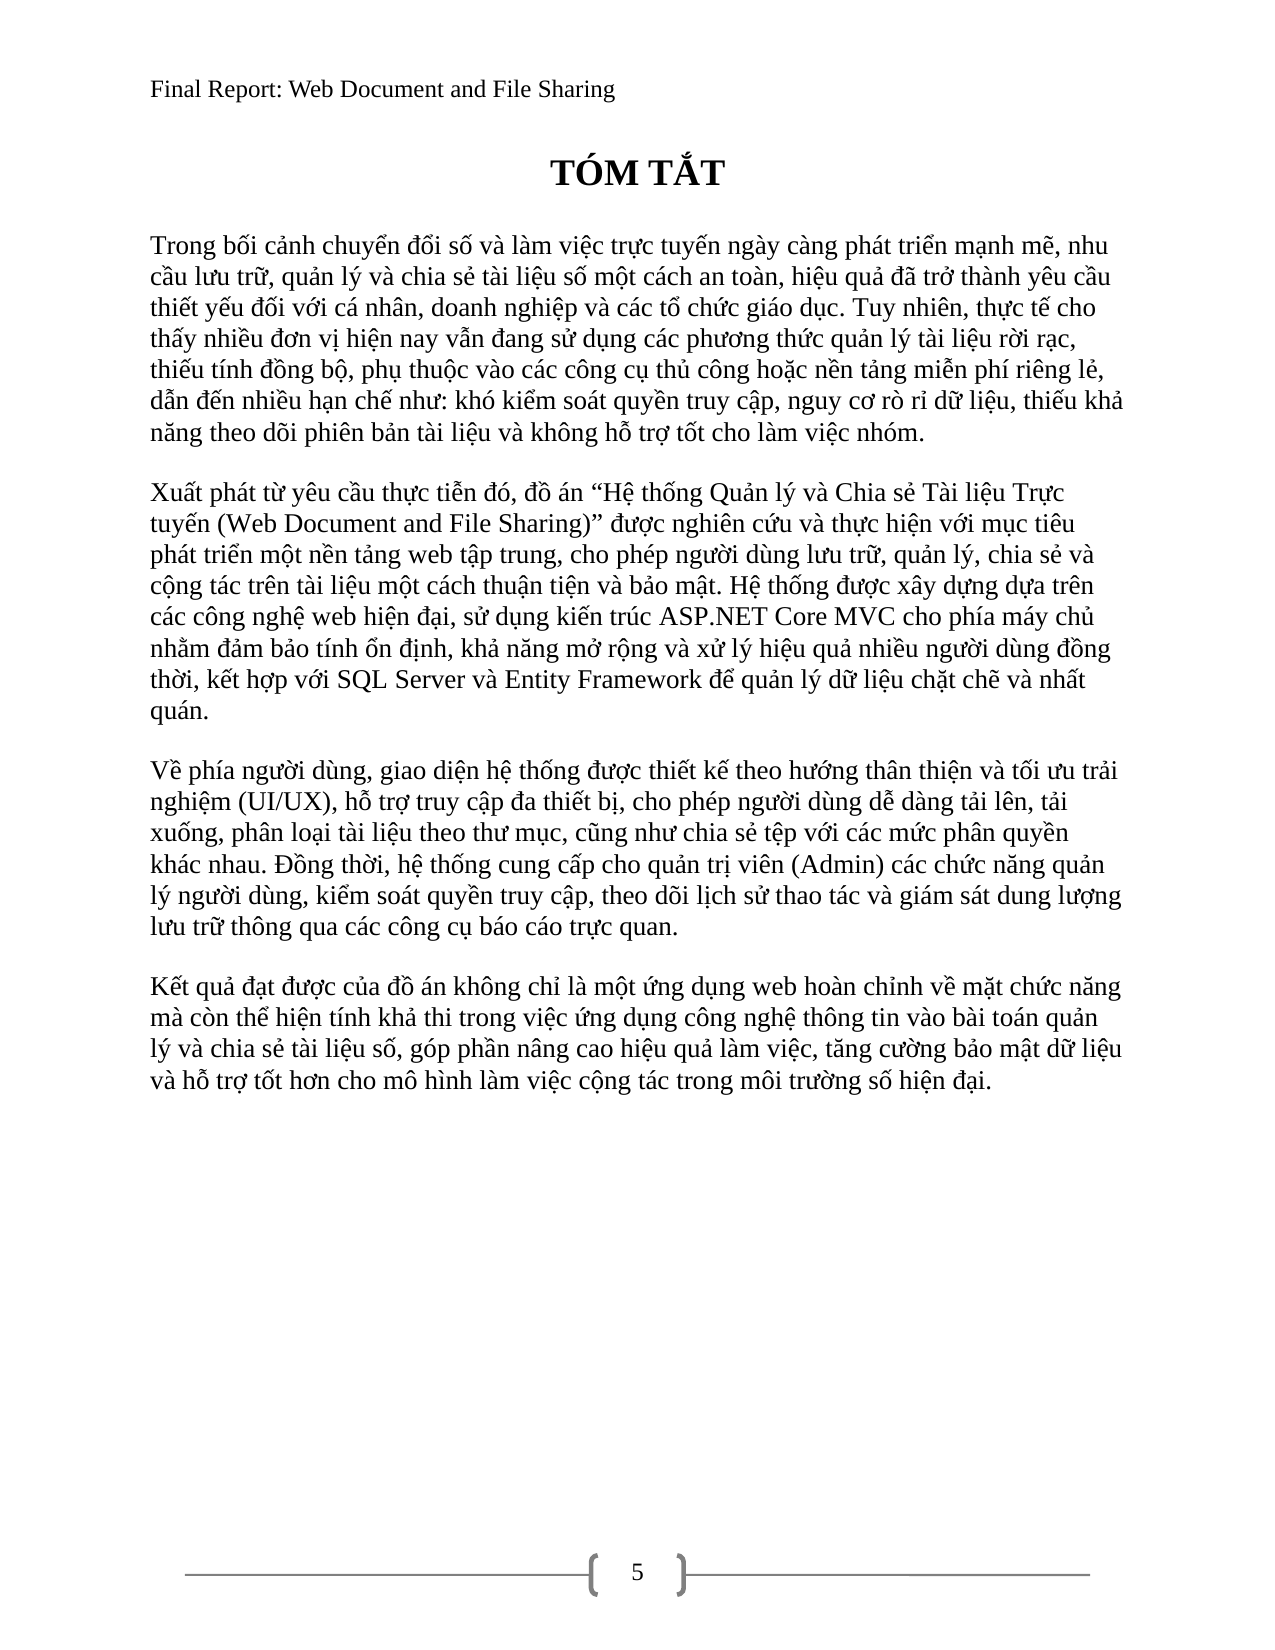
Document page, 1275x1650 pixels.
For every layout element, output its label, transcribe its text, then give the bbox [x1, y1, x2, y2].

text Trong bối cảnh chuyển đổi số và làm việc trực tuyến ngày càng phát triển mạnh mẽ, nhu cầu lưu trữ, quản lý và chia sẻ tài liệu số một cách an toàn, hiệu quả đã trở thành yêu cầu thiết yếu đối với cá nhân, doanh nghiệp và các tổ chức giáo dục. Tuy nhiên, thực tế cho thấy nhiều đơn vị hiện nay vẫn đang sử dụng các phương thức quản lý tài liệu rời rạc, thiếu tính đồng bộ, phụ thuộc vào các công cụ thủ công hoặc nền tảng miễn phí riêng lẻ, dẫn đến nhiều hạn chế như: khó kiểm soát quyền truy cập, nguy cơ rò rỉ dữ liệu, thiếu khả năng theo dõi phiên bản tài liệu và không hỗ trợ tốt cho làm việc nhóm. [150, 229, 1125, 447]
text Kết quả đạt được của đồ án không chỉ là một ứng dụng web hoàn chỉnh về mặt chức năng mà còn thể hiện tính khả thi trong việc ứng dụng công nghệ thông tin vào bài toán quản lý và chia sẻ tài liệu số, góp phần nâng cao hiệu quả làm việc, tăng cường bảo mật dữ liệu và hỗ trợ tốt hơn cho mô hình làm việc cộng tác trong môi trường số hiện đại. [150, 970, 1125, 1095]
text Xuất phát từ yêu cầu thực tiễn đó, đồ án “Hệ thống Quản lý và Chia sẻ Tài liệu Trực tuyến (Web Document and File Sharing)” được nghiên cứu và thực hiện với mục tiêu phát triển một nền tảng web tập trung, cho phép người dùng lưu trữ, quản lý, chia sẻ và cộng tác trên tài liệu một cách thuận tiện và bảo mật. Hệ thống được xây dựng dựa trên các công nghệ web hiện đại, sử dụng kiến trúc ASP.NET Core MVC cho phía máy chủ nhằm đảm bảo tính ổn định, khả năng mở rộng và xử lý hiệu quả nhiều người dùng đồng thời, kết hợp với SQL Server và Entity Framework để quản lý dữ liệu chặt chẽ và nhất quán. [150, 476, 1125, 725]
text Về phía người dùng, giao diện hệ thống được thiết kế theo hướng thân thiện và tối ưu trải nghiệm (UI/UX), hỗ trợ truy cập đa thiết bị, cho phép người dùng dễ dàng tải lên, tải xuống, phân loại tài liệu theo thư mục, cũng như chia sẻ tệp với các mức phân quyền khác nhau. Đồng thời, hệ thống cung cấp cho quản trị viên (Admin) các chức năng quản lý người dùng, kiểm soát quyền truy cập, theo dõi lịch sử thao tác và giám sát dung lượng lưu trữ thông qua các công cụ báo cáo trực quan. [150, 754, 1125, 941]
text TÓM TẮT [150, 150, 1125, 193]
